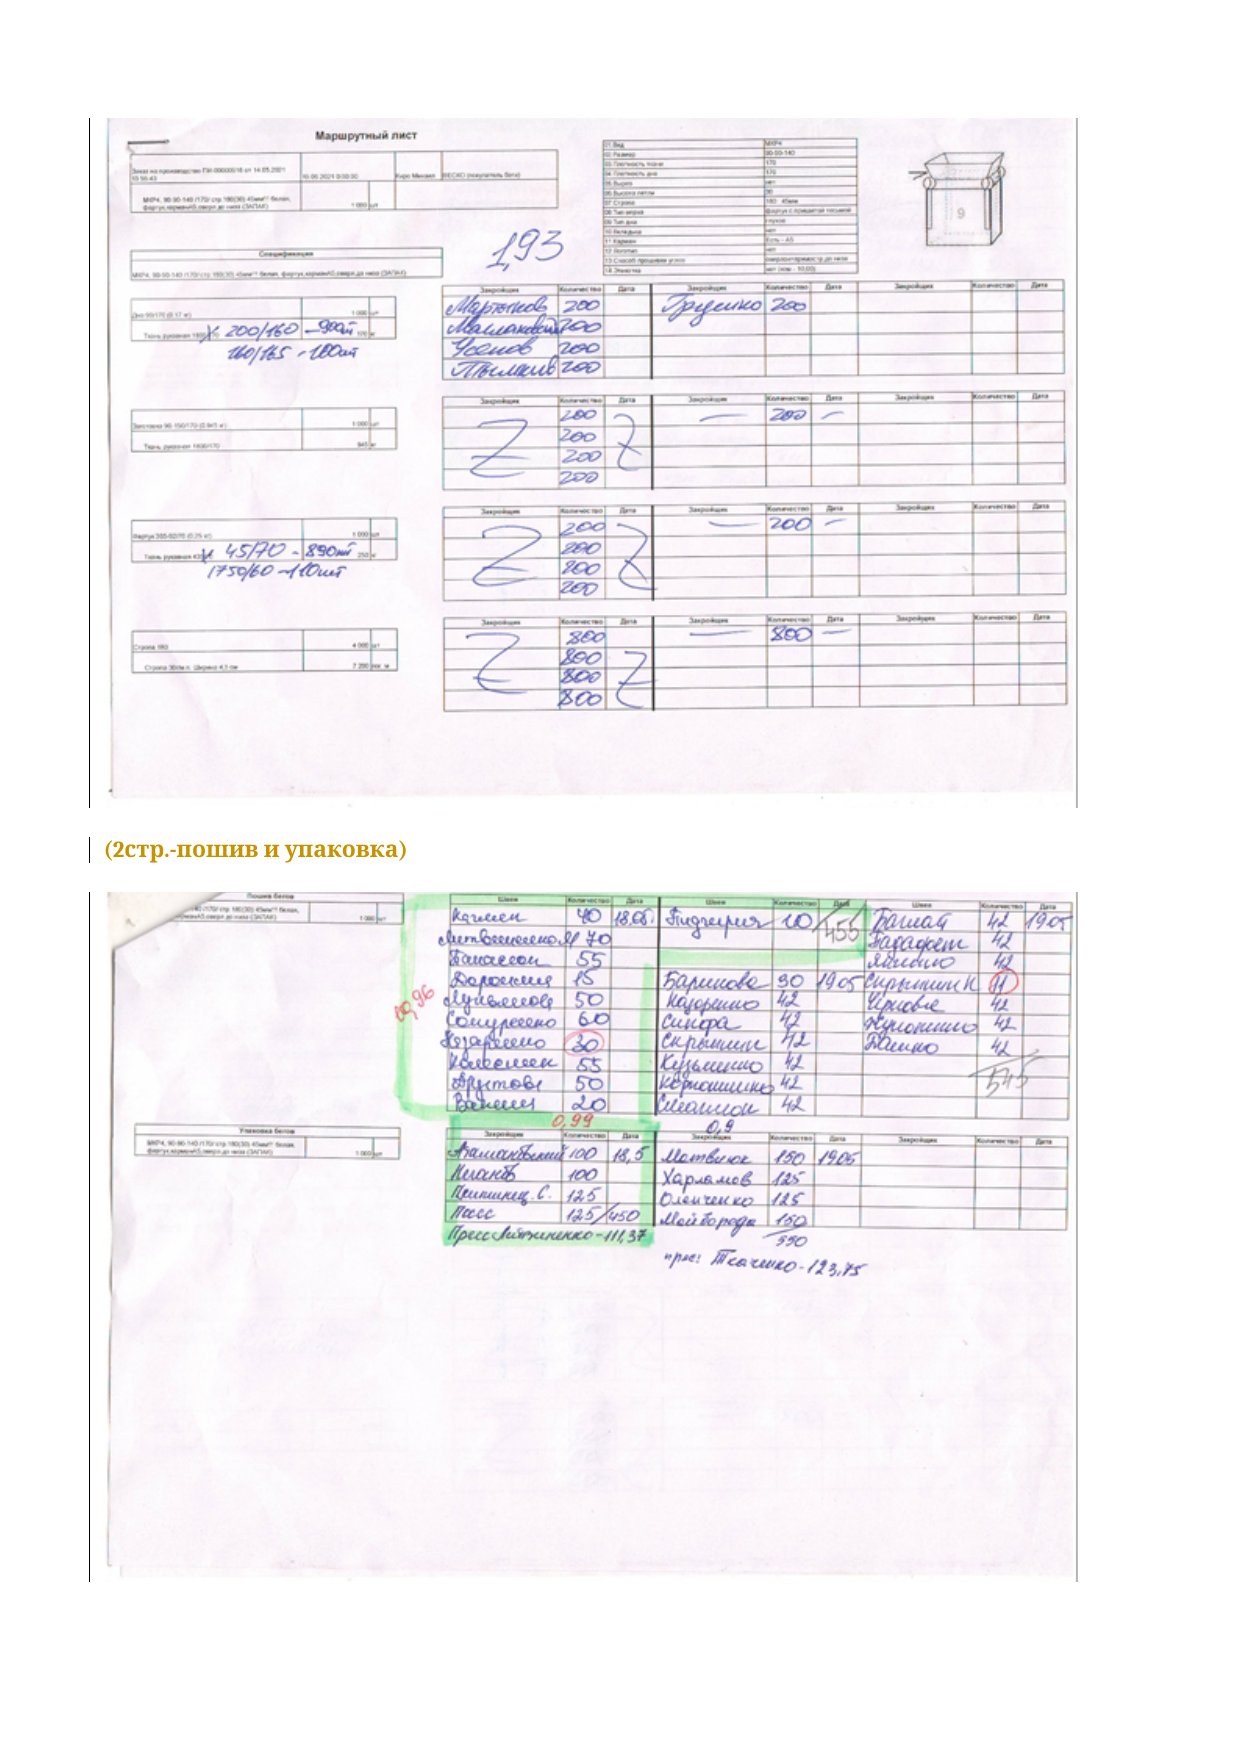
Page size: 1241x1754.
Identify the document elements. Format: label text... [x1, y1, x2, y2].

text (2стр.-пошив и упаковка) [103, 837, 1181, 863]
picture [103, 118, 1078, 808]
picture [103, 892, 1078, 1582]
